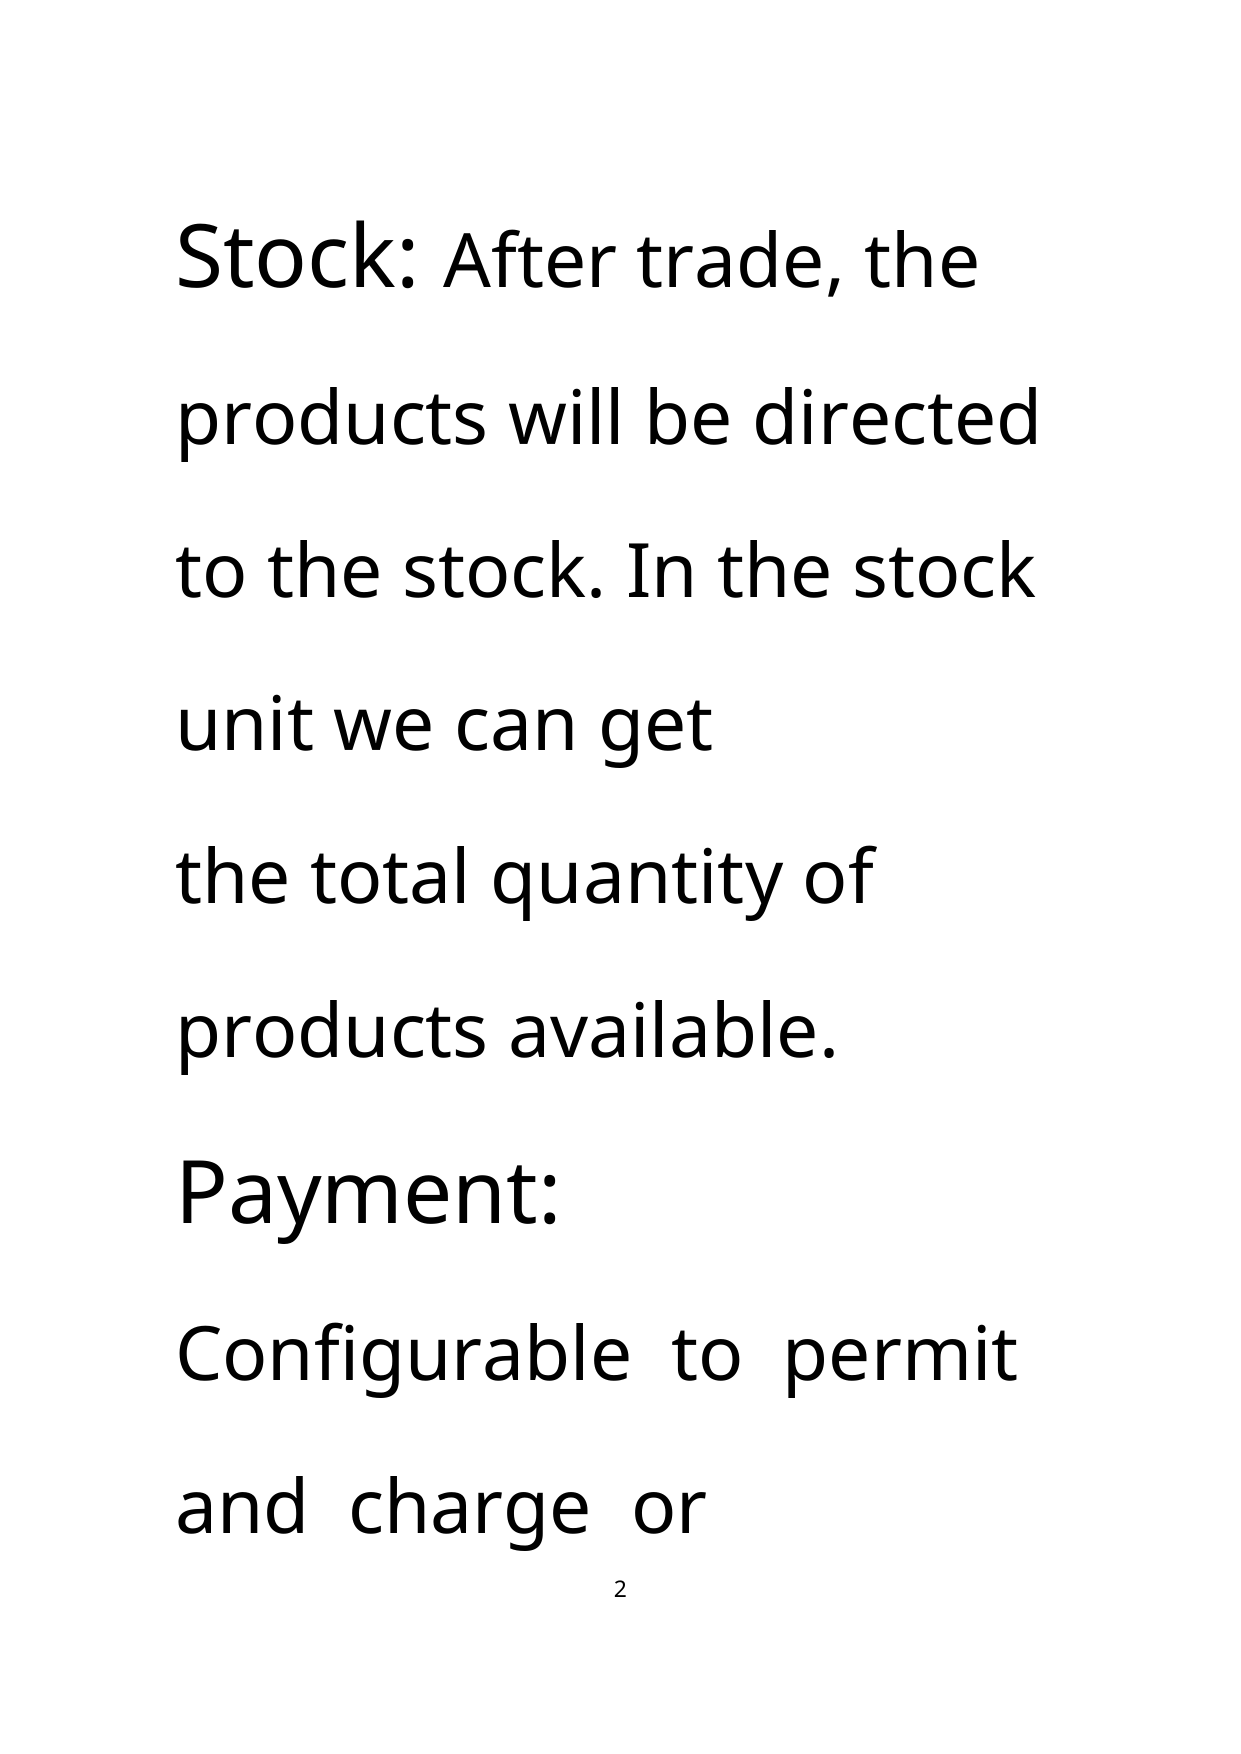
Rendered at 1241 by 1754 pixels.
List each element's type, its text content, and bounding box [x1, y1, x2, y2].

text Stock: After trade, the products will be directed to the stock. In the stock unit we can get [175, 194, 1065, 773]
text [175, 1130, 1065, 1556]
text the total quantity of products available. [175, 824, 1065, 1079]
